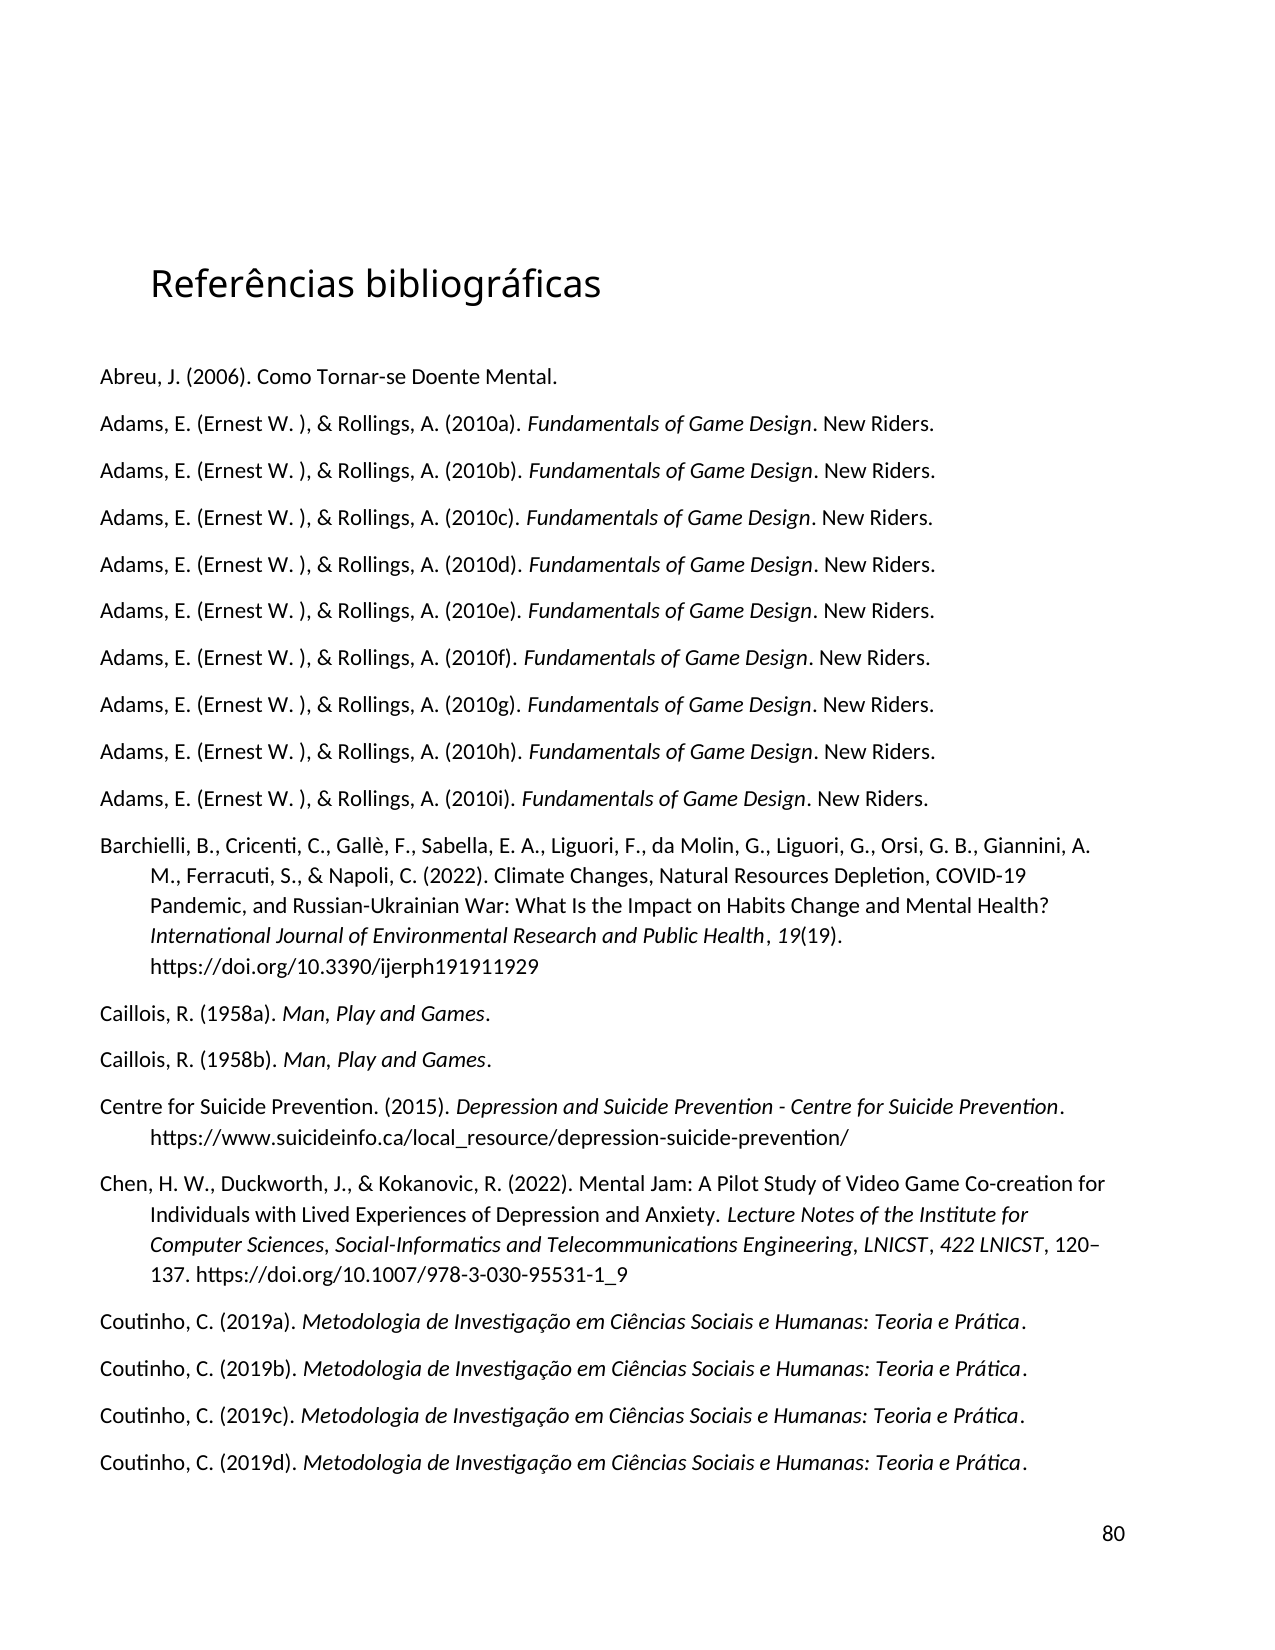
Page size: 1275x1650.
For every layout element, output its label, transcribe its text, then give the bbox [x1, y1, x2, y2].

subtitle Referências bibliográficas [150, 257, 1125, 308]
